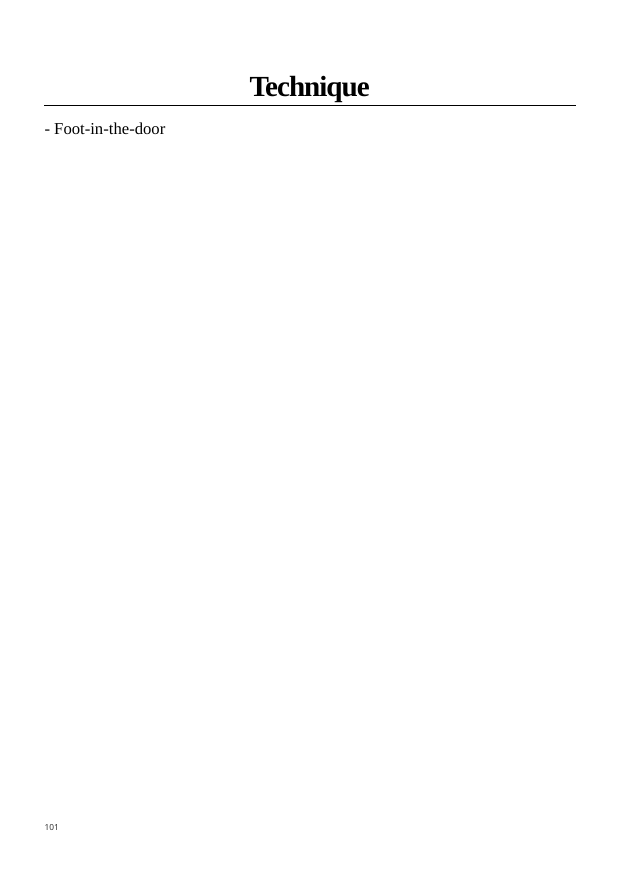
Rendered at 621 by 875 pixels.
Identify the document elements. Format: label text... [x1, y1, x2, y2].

subtitle Technique [44, 69, 576, 105]
text - Foot-in-the-door [44, 118, 576, 138]
